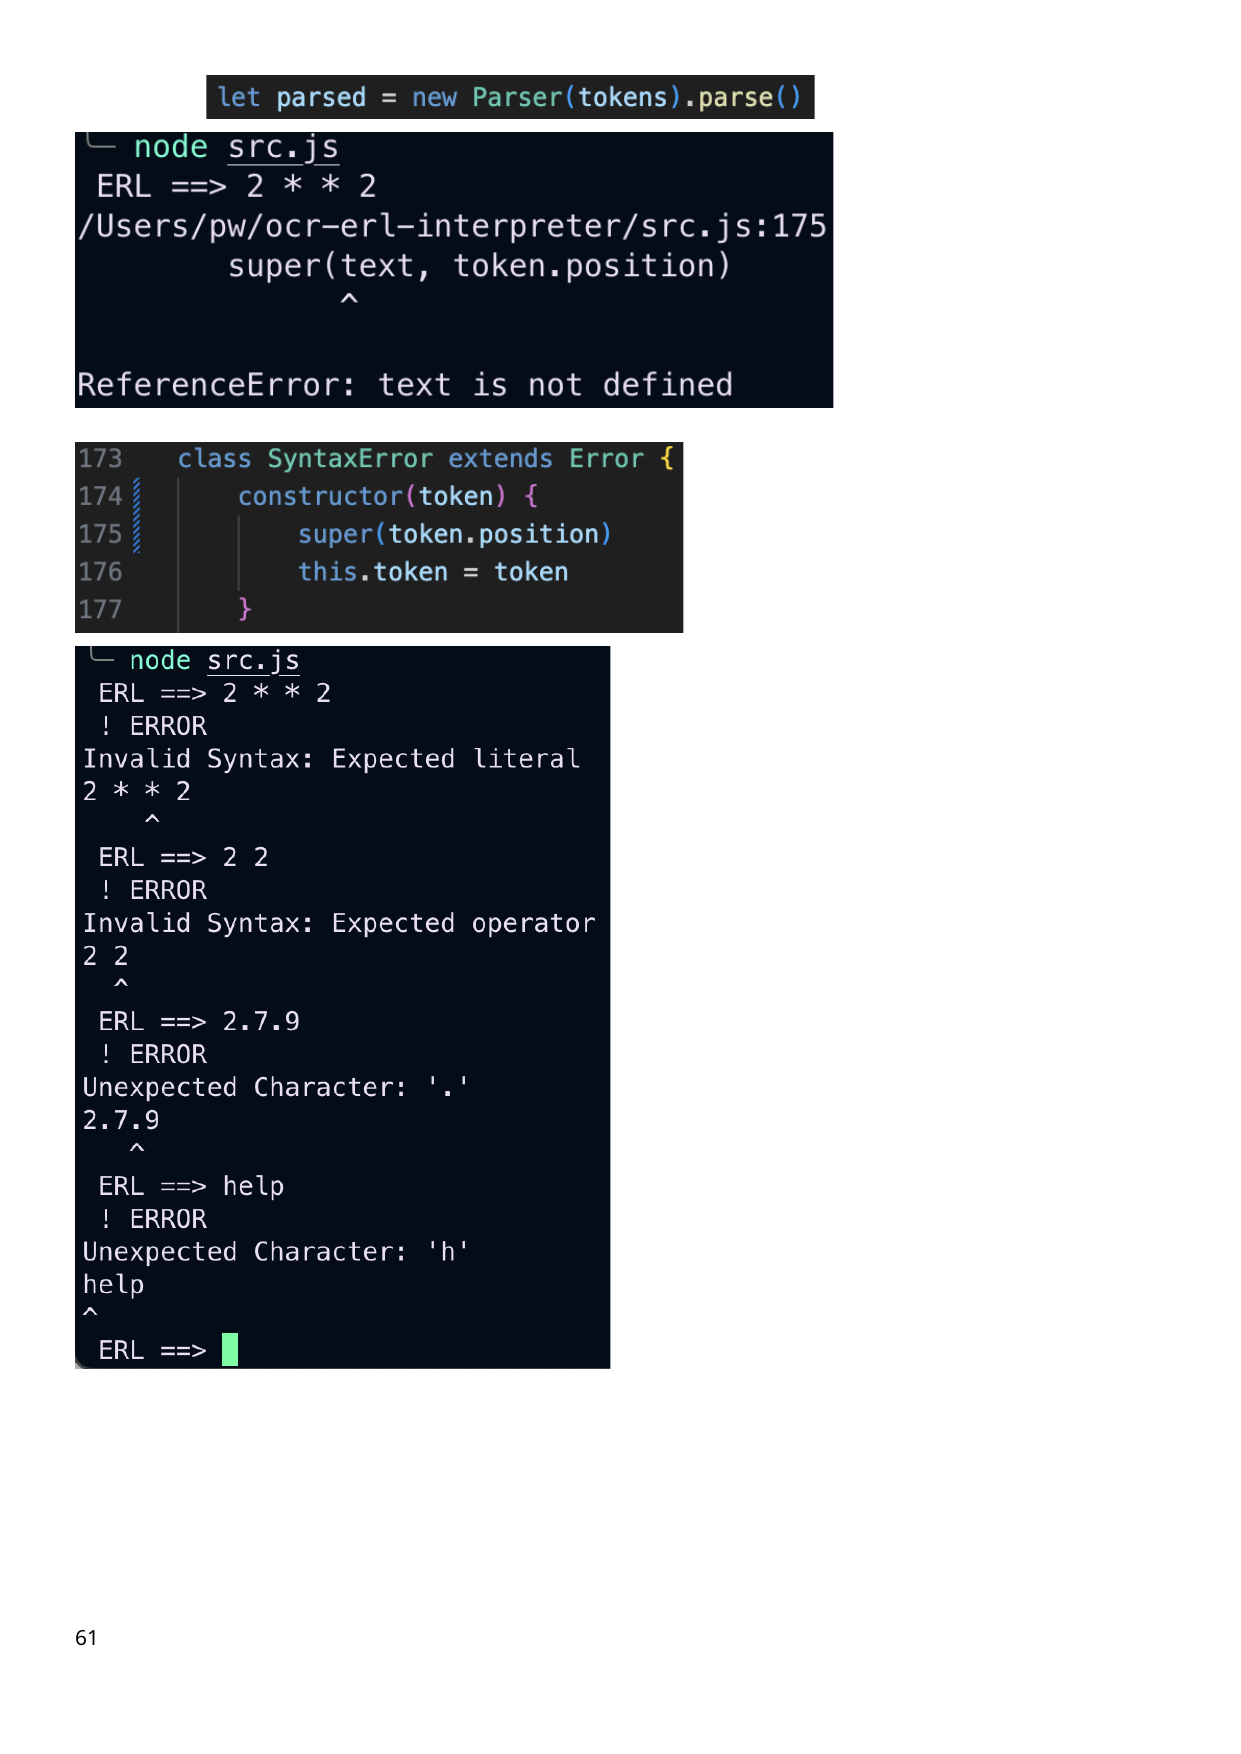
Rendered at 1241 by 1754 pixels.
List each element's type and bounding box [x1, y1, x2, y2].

picture [75, 132, 834, 408]
picture [206, 75, 815, 119]
picture [75, 646, 611, 1369]
picture [75, 442, 684, 633]
